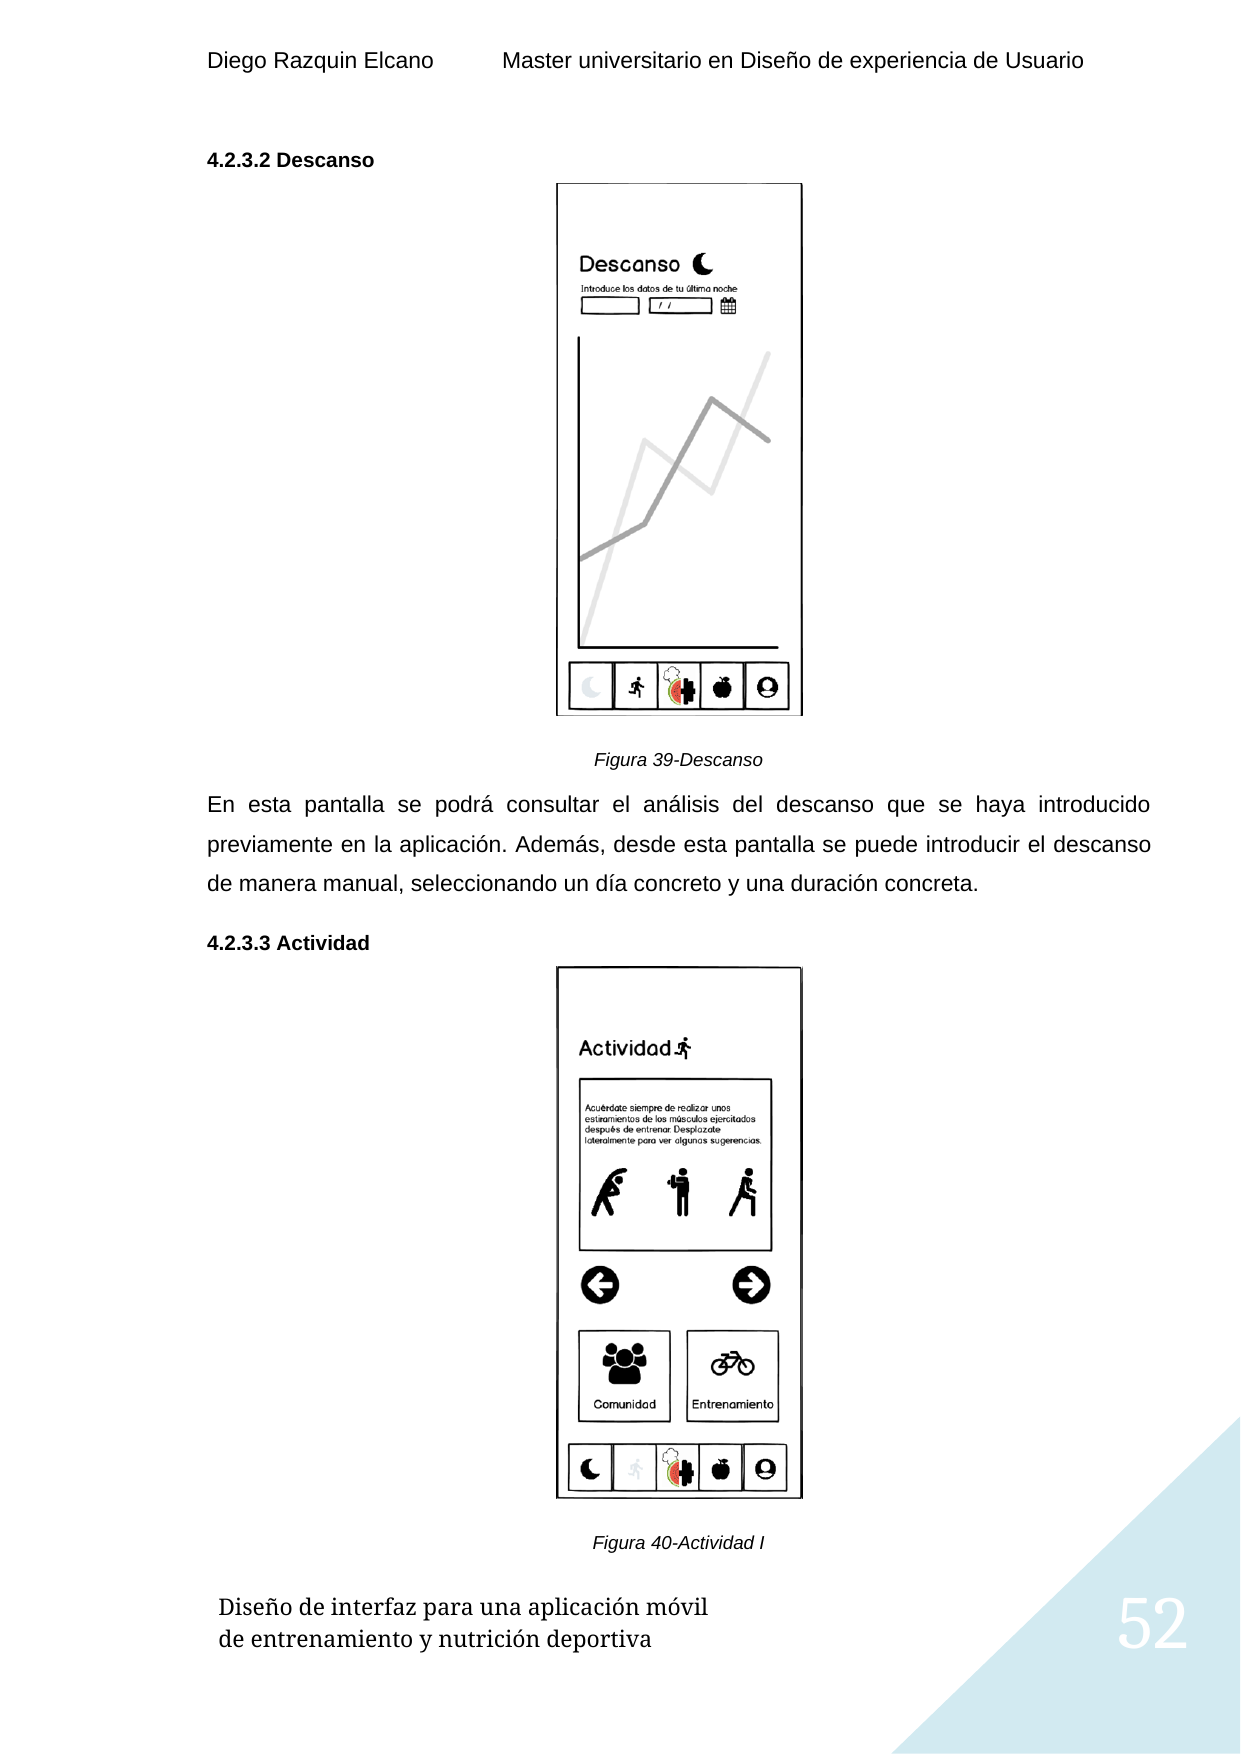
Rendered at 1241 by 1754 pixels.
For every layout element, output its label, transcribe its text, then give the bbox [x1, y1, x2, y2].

text Figura 39-Descanso [207, 749, 1152, 771]
text 4.2.3.2 Descanso [207, 148, 1152, 172]
picture [206, 966, 1152, 1499]
text 4.2.3.3 Actividad [207, 931, 1152, 955]
picture [206, 183, 1152, 716]
text Figura 40-Actividad I [207, 1532, 1152, 1554]
text En esta pantalla se podrá consultar el análisis del descanso que se haya introducido previamente en la aplicación. Además, desde esta pantalla se puede introducir el descanso de manera manual, seleccionando un día concreto y una duración concreta. [207, 791, 1152, 897]
